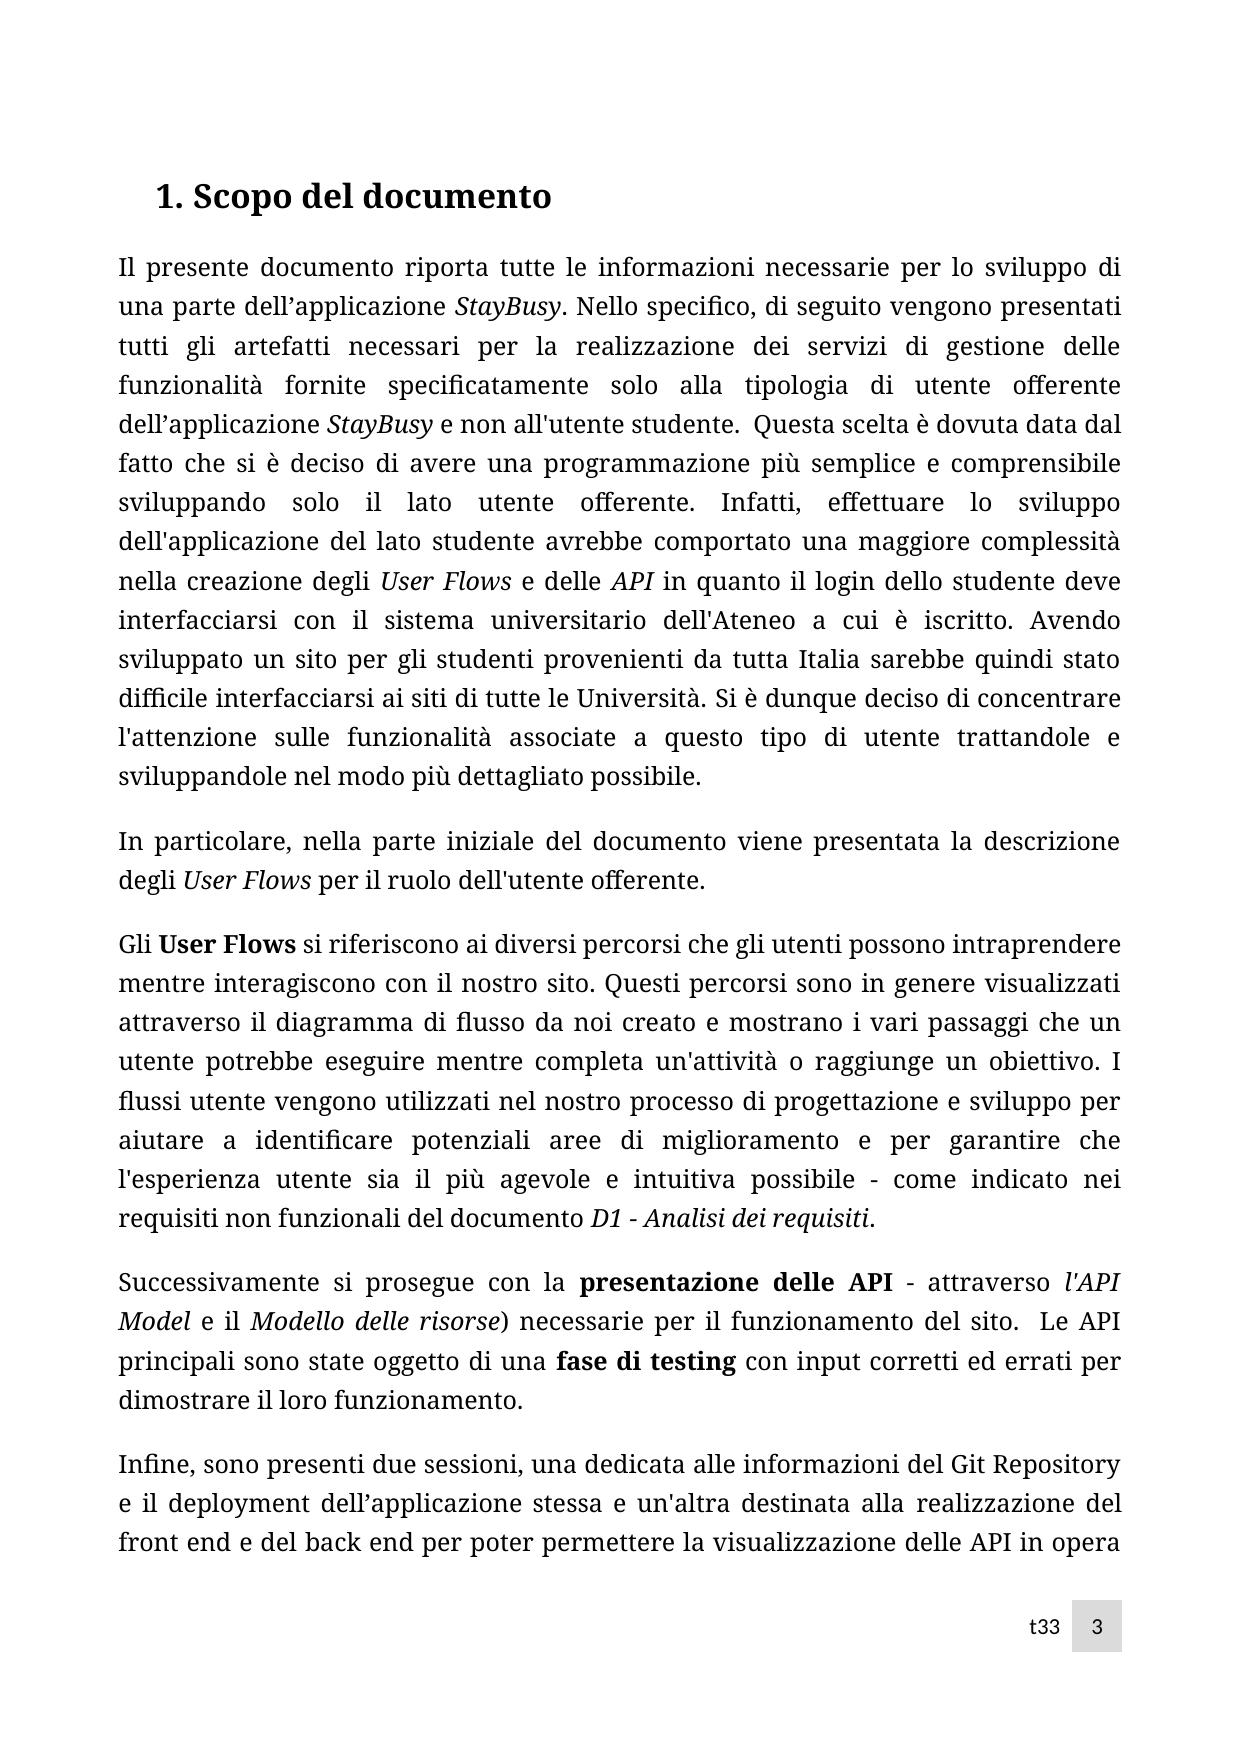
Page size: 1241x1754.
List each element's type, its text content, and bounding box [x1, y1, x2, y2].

text Successivamente si prosegue con la presentazione delle API - attraverso l'API Model e il Modello delle risorse) necessarie per il funzionamento del sito. Le API principali sono state oggetto di una fase di testing con input corretti ed errati per dimostrare il loro funzionamento. [118, 1265, 1122, 1416]
text Il presente documento riporta tutte le informazioni necessarie per lo sviluppo di una parte dell’applicazione StayBusy. Nello specifico, di seguito vengono presentati tutti gli artefatti necessari per la realizzazione dei servizi di gestione delle funzionalità fornite specificatamente solo alla tipologia di utente offerente dell’applicazione StayBusy e non all'utente studente. Questa scelta è dovuta data dal fatto che si è deciso di avere una programmazione più semplice e comprensibile sviluppando solo il lato utente offerente. Infatti, effettuare lo sviluppo dell'applicazione del lato studente avrebbe comportato una maggiore complessità nella creazione degli User Flows e delle API in quanto il login dello studente deve interfacciarsi con il sistema universitario dell'Ateneo a cui è iscritto. Avendo sviluppato un sito per gli studenti provenienti da tutta Italia sarebbe quindi stato difficile interfacciarsi ai siti di tutte le Università. Si è dunque deciso di concentrare l'attenzione sulle funzionalità associate a questo tipo di utente trattandole e sviluppandole nel modo più dettagliato possibile. [118, 250, 1122, 793]
text In particolare, nella parte iniziale del documento viene presentata la descrizione degli User Flows per il ruolo dell'utente offerente. [118, 823, 1122, 896]
subtitle Scopo del documento [156, 173, 1122, 218]
text Gli User Flows si riferiscono ai diversi percorsi che gli utenti possono intraprendere mentre interagiscono con il nostro sito. Questi percorsi sono in genere visualizzati attraverso il diagramma di flusso da noi creato e mostrano i vari passaggi che un utente potrebbe eseguire mentre completa un'attività o raggiunge un obiettivo. I flussi utente vengono utilizzati nel nostro processo di progettazione e sviluppo per aiutare a identificare potenziali aree di miglioramento e per garantire che l'esperienza utente sia il più agevole e intuitiva possibile - come indicato nei requisiti non funzionali del documento D1 - Analisi dei requisiti. [118, 926, 1122, 1235]
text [118, 1446, 1122, 1559]
